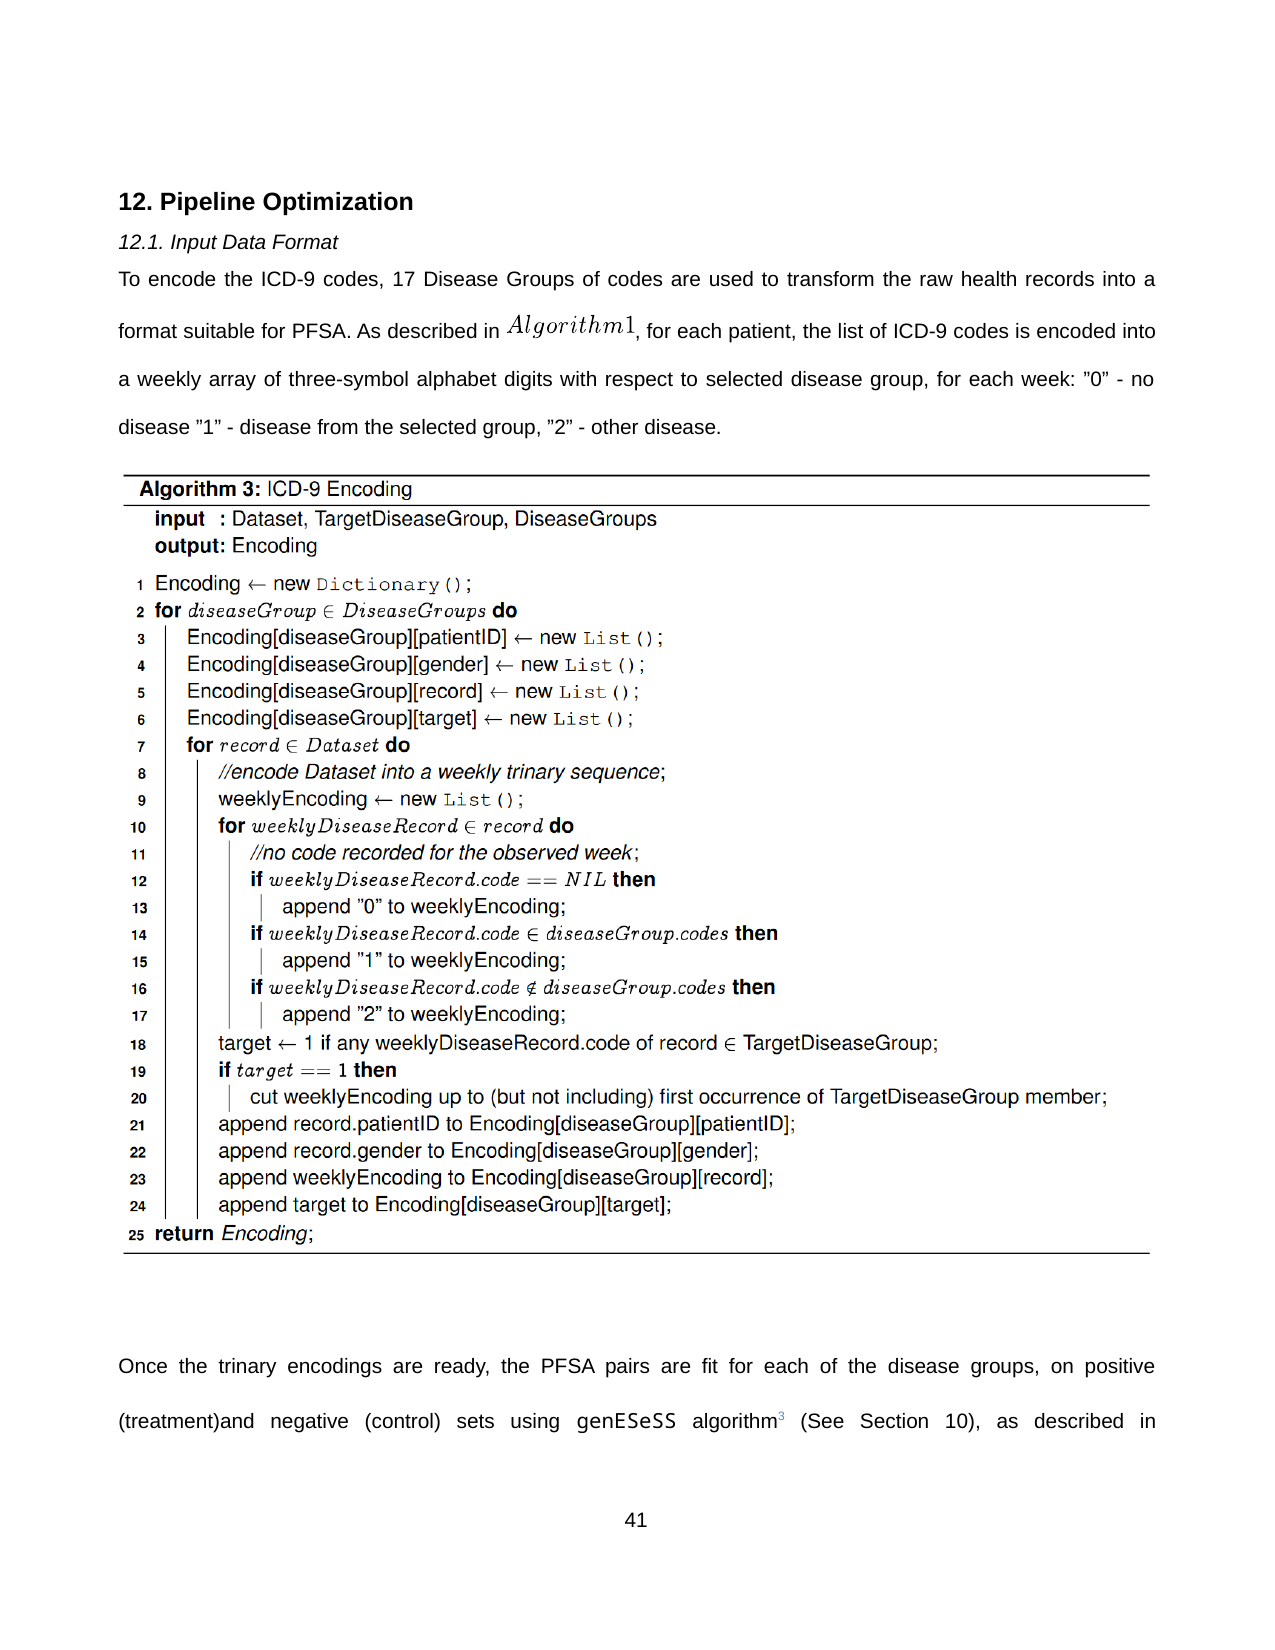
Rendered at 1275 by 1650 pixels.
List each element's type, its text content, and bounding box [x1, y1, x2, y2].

text To encode the ICD-9 codes, 17 Disease Groups of codes are used to transform the raw health records into a format suitable for PFSA. As described in , for each patient, the list of ICD-9 codes is encoded into a weekly array of three-symbol alphabet digits with respect to selected disease group, for each week: ”0” - no disease ”1” - disease from the selected group, ”2” - other disease. [118, 267, 1157, 439]
picture [118, 462, 1157, 1259]
subtitle 12. Pipeline Optimization [118, 187, 1157, 216]
subtitle 12.1. Input Data Format [118, 230, 1157, 254]
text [118, 1354, 1157, 1435]
